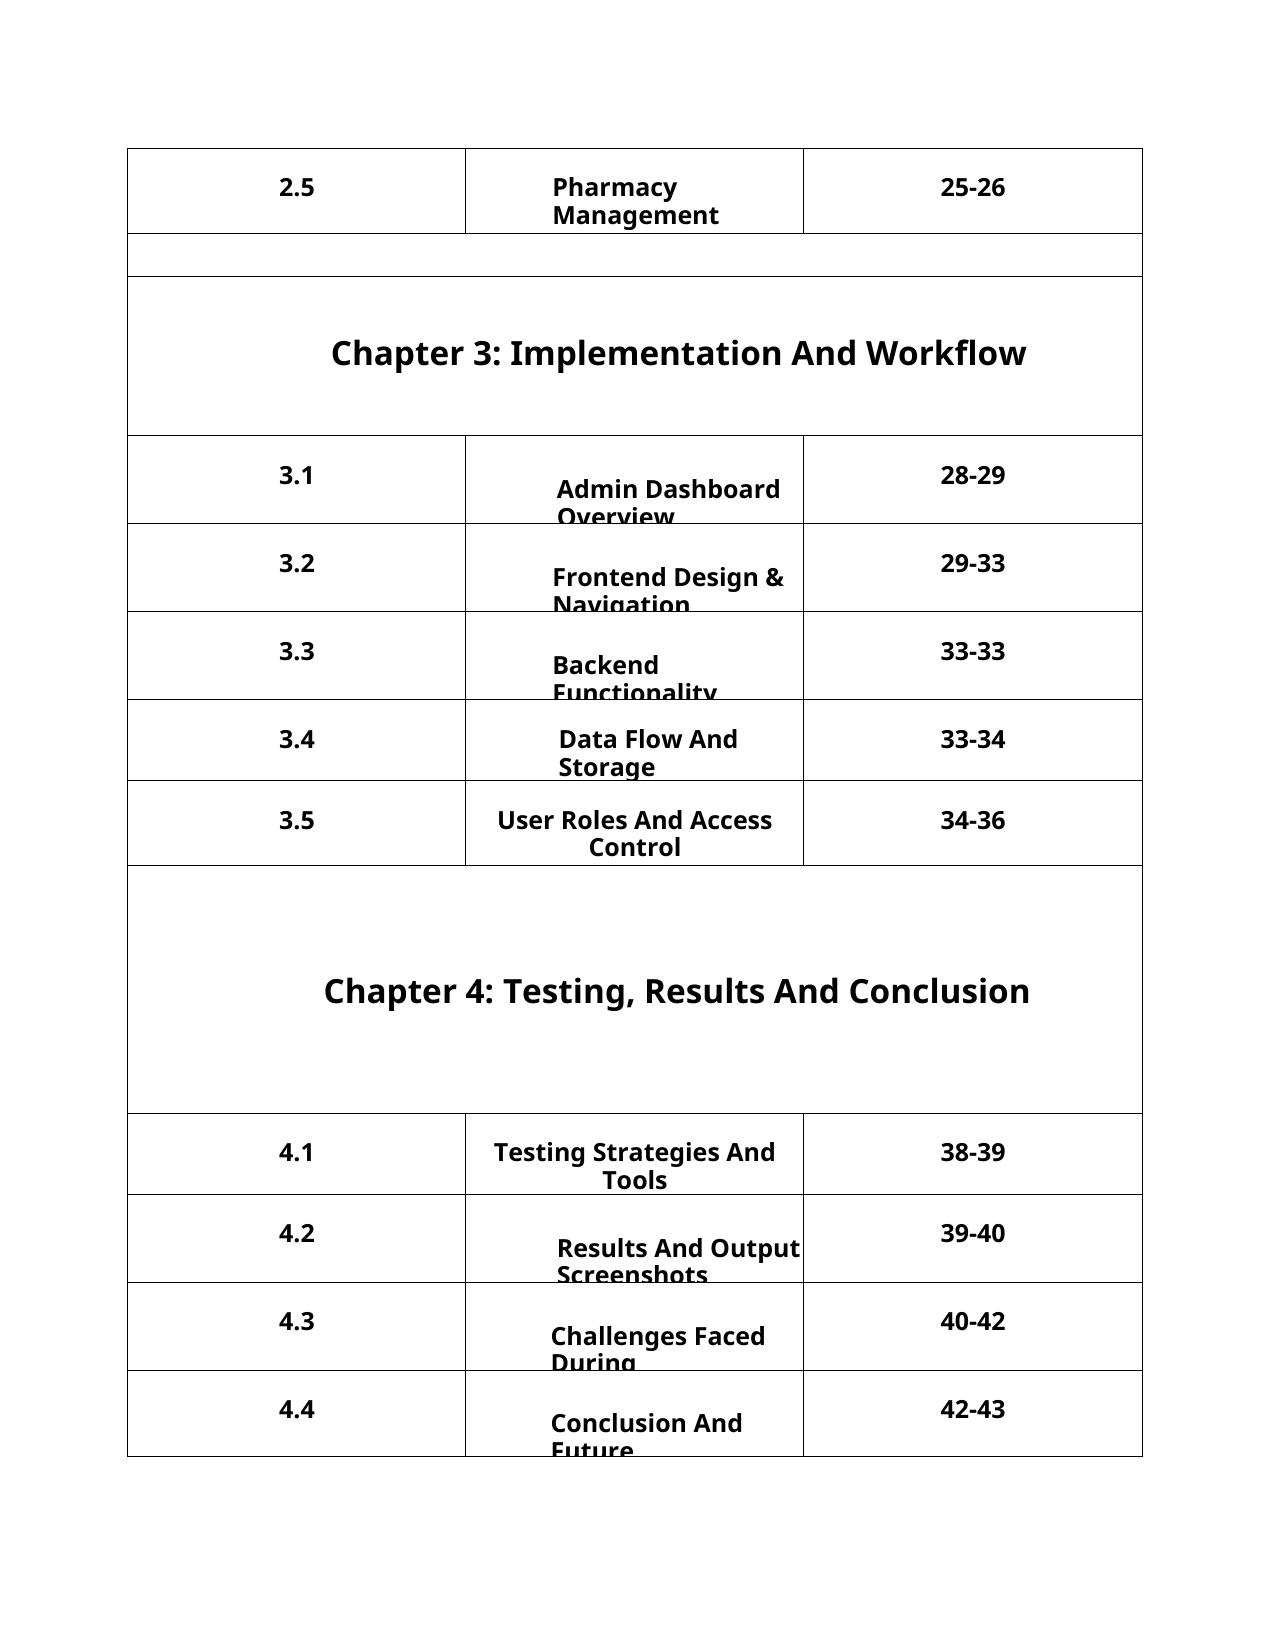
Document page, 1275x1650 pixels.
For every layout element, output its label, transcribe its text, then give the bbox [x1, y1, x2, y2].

table_cell Admin Dashboard Overview [466, 436, 803, 523]
table_cell Chapter 4: Testing, Results And Conclusion [128, 866, 1142, 1113]
table_cell 29-33 [804, 524, 1142, 611]
table_header 25-26 [804, 149, 1142, 232]
table_cell User Roles And Access Control [466, 781, 803, 864]
table_cell 42-43 [804, 1371, 1142, 1456]
table_cell 34-36 [804, 781, 1142, 864]
table_cell Backend Functionality [466, 612, 803, 699]
table_cell Conclusion And Future Enhancements [466, 1371, 803, 1456]
table_cell 3.4 [128, 700, 465, 780]
table_cell 3.5 [128, 781, 465, 864]
table_cell 33-34 [804, 700, 1142, 780]
table_cell 3.3 [128, 612, 465, 699]
table_cell 4.2 [128, 1195, 465, 1282]
table_cell Results And Output Screenshots [466, 1195, 803, 1282]
table_cell 4.3 [128, 1283, 465, 1370]
table_cell 3.1 [128, 436, 465, 523]
table_cell 3.2 [128, 524, 465, 611]
table_cell 4.4 [128, 1371, 465, 1456]
table_cell [128, 234, 1142, 276]
table_cell Frontend Design & Navigation [466, 524, 803, 611]
table_header 2.5 [128, 149, 465, 232]
table_cell Testing Strategies And Tools [466, 1114, 803, 1194]
table_cell 33-33 [804, 612, 1142, 699]
table_header Pharmacy Management [466, 149, 803, 232]
table_cell Data Flow And Storage [466, 700, 803, 780]
table_cell Challenges Faced During Development [466, 1283, 803, 1370]
table_cell 4.1 [128, 1114, 465, 1194]
table_cell 38-39 [804, 1114, 1142, 1194]
table_cell 39-40 [804, 1195, 1142, 1282]
table_cell Chapter 3: Implementation And Workflow [128, 277, 1142, 435]
table_cell 28-29 [804, 436, 1142, 523]
table_cell 40-42 [804, 1283, 1142, 1370]
